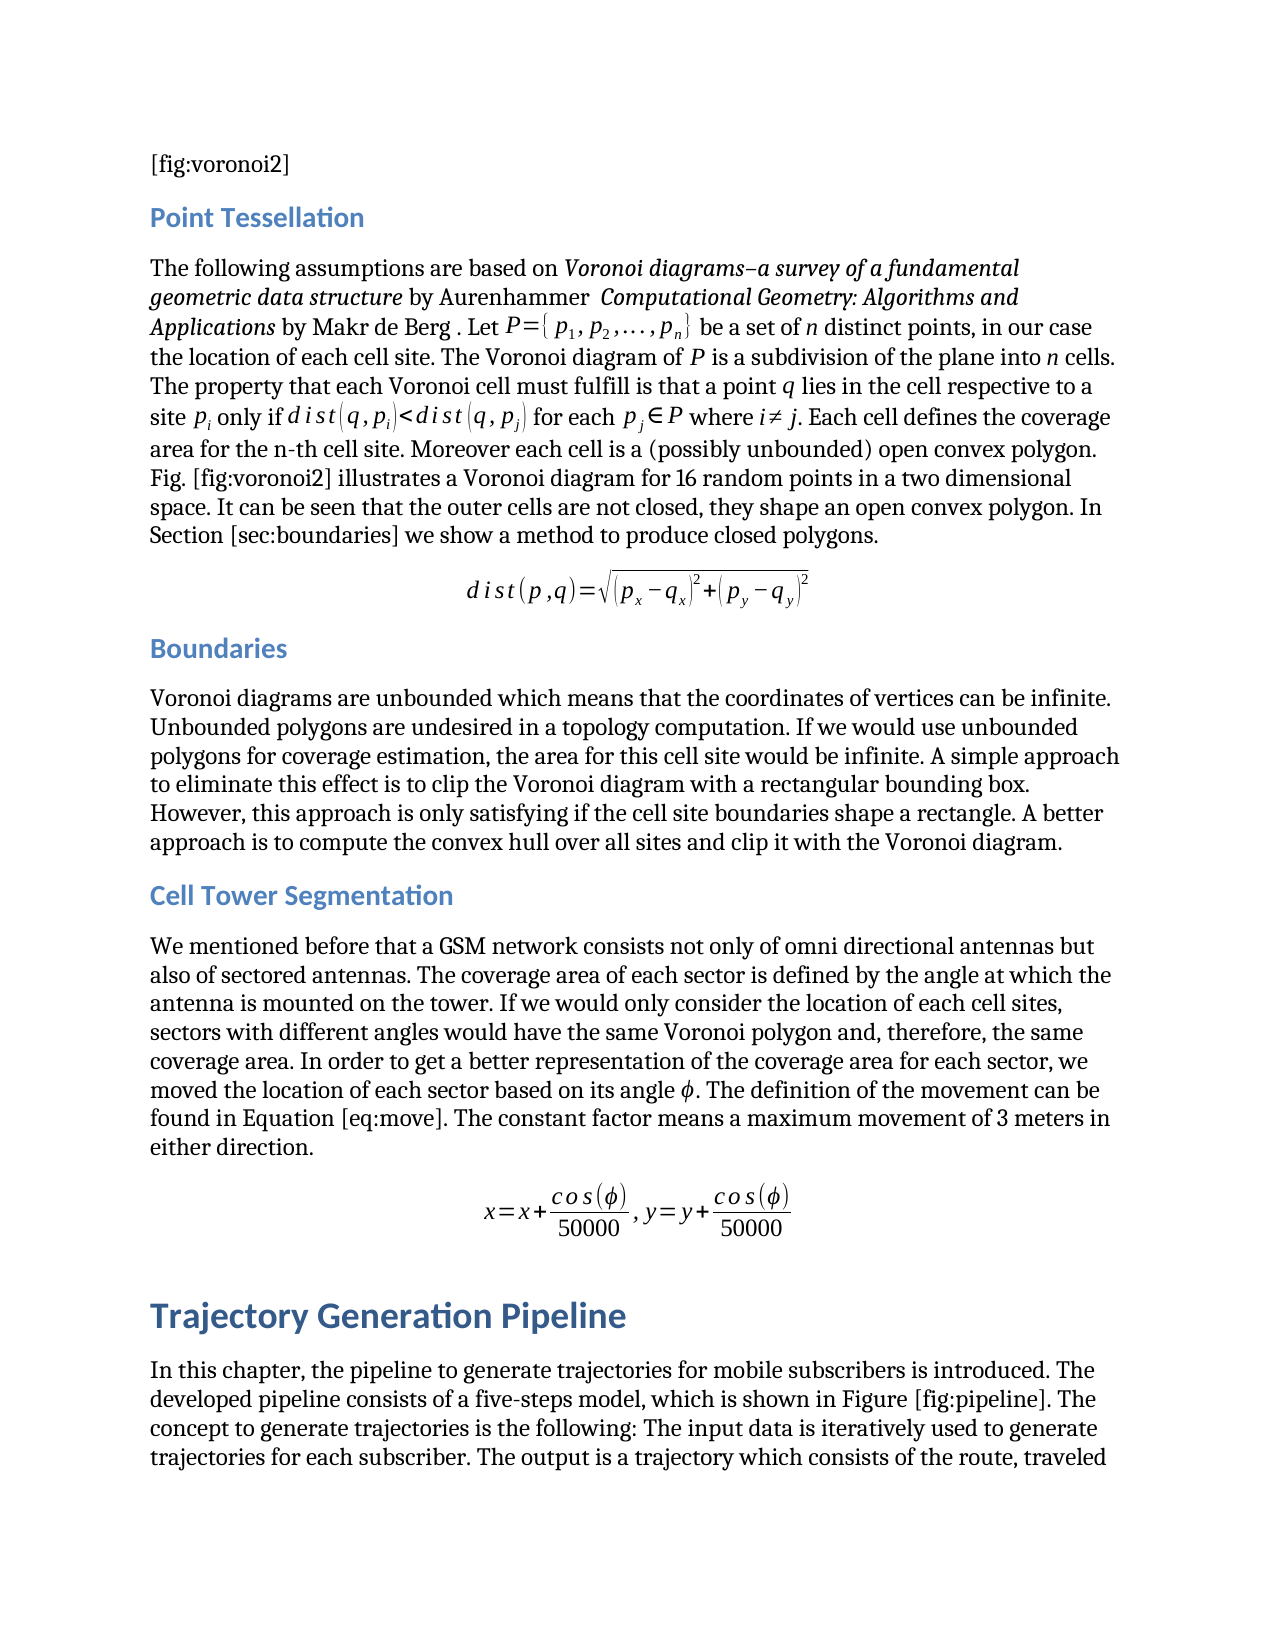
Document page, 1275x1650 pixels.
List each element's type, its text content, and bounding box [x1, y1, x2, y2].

text The following assumptions are based on Voronoi diagrams–a survey of a fundamental geometric data structure by Aurenhammer Computational Geometry: Algorithms and Applications by Makr de Berg . Let be a set of distinct points, in our case the location of each cell site. The Voronoi diagram of is a subdivision of the plane into cells. The property that each Voronoi cell must fulfill is that a point lies in the cell respective to a site only if for each where . Each cell defines the coverage area for the n-th cell site. Moreover each cell is a (possibly unbounded) open convex polygon. Fig. [fig:voronoi2] illustrates a Voronoi diagram for 16 random points in a two dimensional space. It can be seen that the outer cells are not closed, they shape an open convex polygon. In Section [sec:boundaries] we show a method to produce closed polygons. [150, 254, 1125, 550]
text Voronoi diagrams are unbounded which means that the coordinates of vertices can be infinite. Unbounded polygons are undesired in a topology computation. If we would use unbounded polygons for coverage estimation, the area for this cell site would be infinite. A simple approach to eliminate this effect is to clip the Voronoi diagram with a rectangular bounding box. However, this approach is only satisfying if the cell site boundaries shape a rectangle. A better approach is to compute the convex hull over all sites and clip it with the Voronoi diagram. [150, 684, 1125, 857]
subtitle Cell Tower Segmentation [150, 877, 1125, 913]
subtitle Point Tessellation [150, 199, 1125, 235]
subtitle Trajectory Generation Pipeline [150, 1292, 1125, 1338]
text We mentioned before that a GSM network consists not only of omni directional antennas but also of sectored antennas. The coverage area of each sector is defined by the angle at which the antenna is mounted on the tower. If we would only consider the location of each cell sites, sectors with different angles would have the same Voronoi polygon and, therefore, the same coverage area. In order to get a better representation of the coverage area for each sector, we moved the location of each sector based on its angle . The definition of the movement can be found in Equation [eq:move]. The constant factor means a maximum movement of 3 meters in either direction. [150, 932, 1125, 1162]
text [150, 1356, 1125, 1471]
text [fig:voronoi2] [150, 150, 1125, 179]
subtitle Boundaries [150, 630, 1125, 665]
